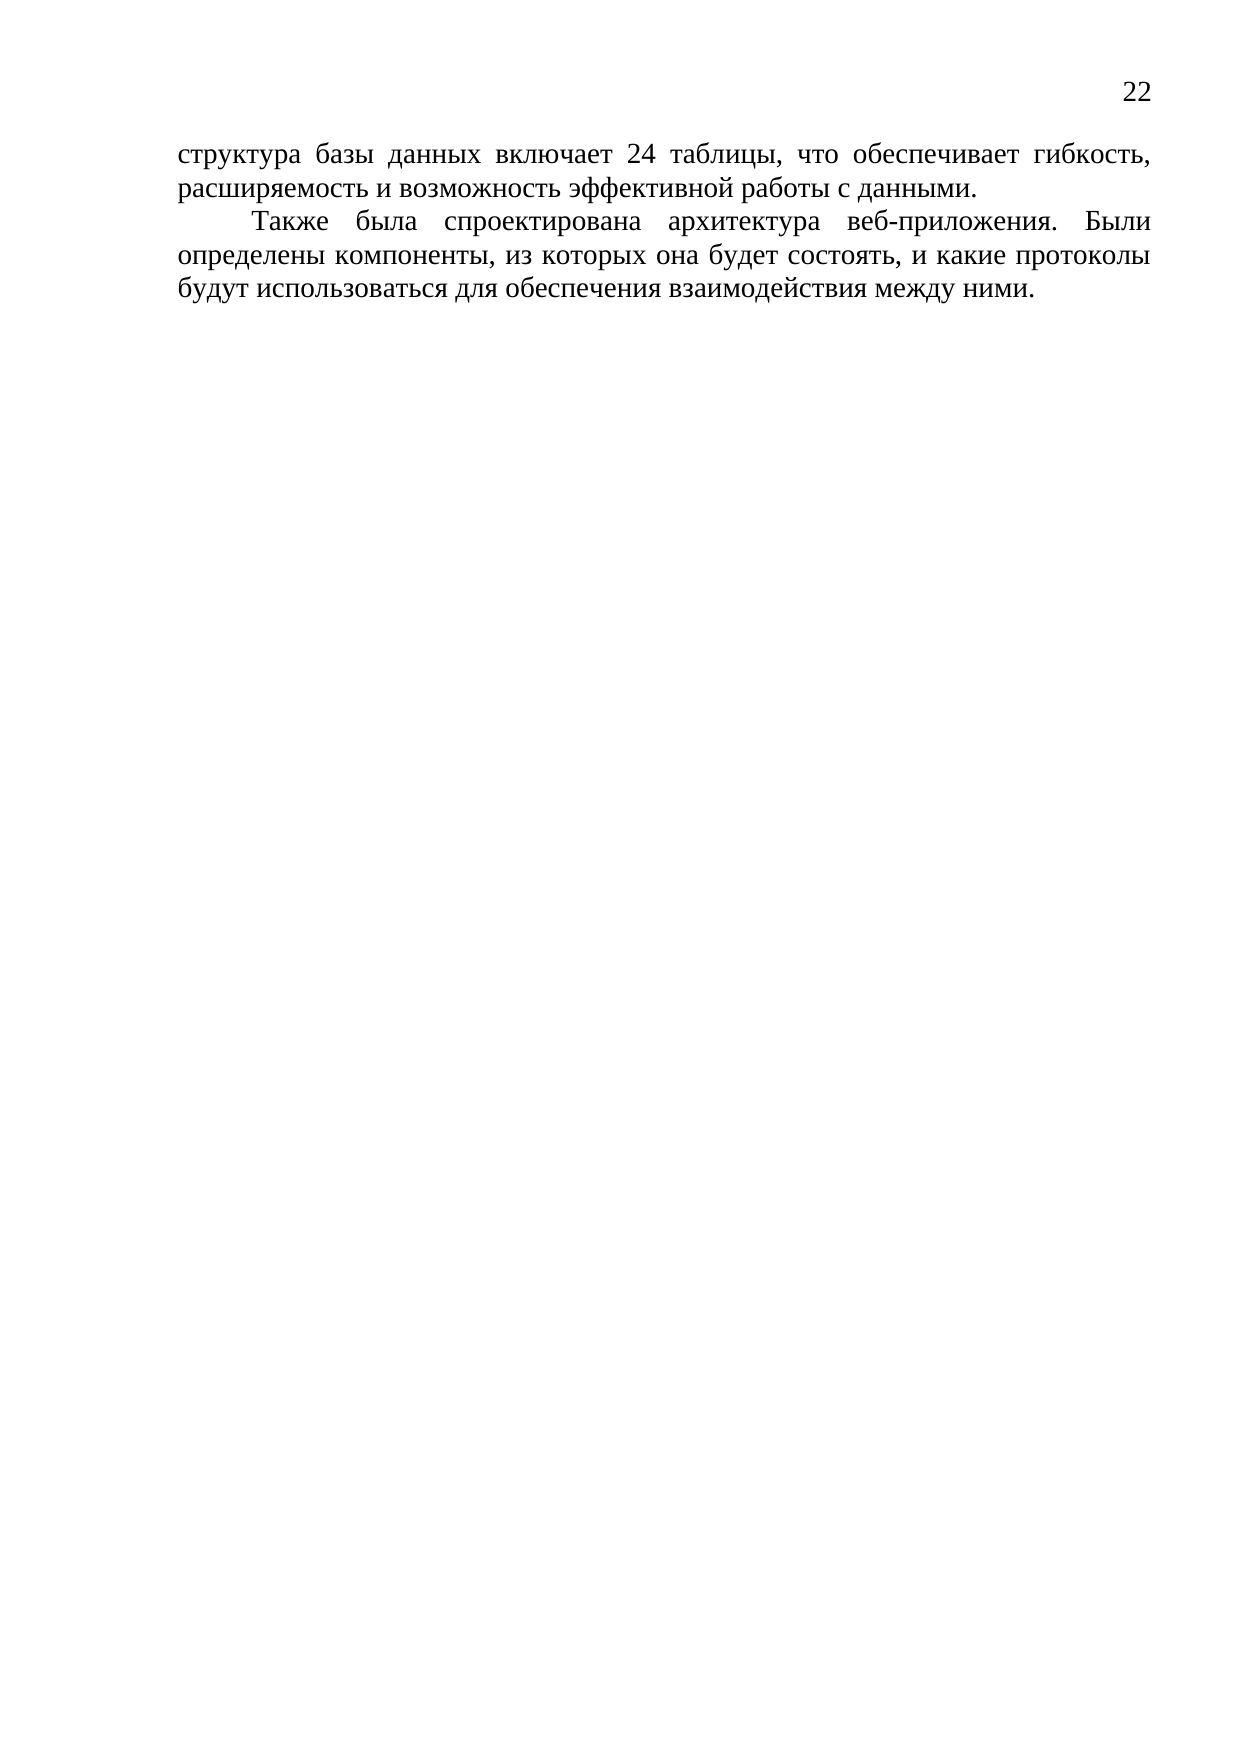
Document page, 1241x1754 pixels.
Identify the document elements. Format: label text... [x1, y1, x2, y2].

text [177, 136, 1152, 203]
text Также была спроектирована архитектура веб-приложения. Были определены компоненты, из которых она будет состоять, и какие протоколы будут использоваться для обеспечения взаимодействия между ними. [177, 203, 1152, 304]
